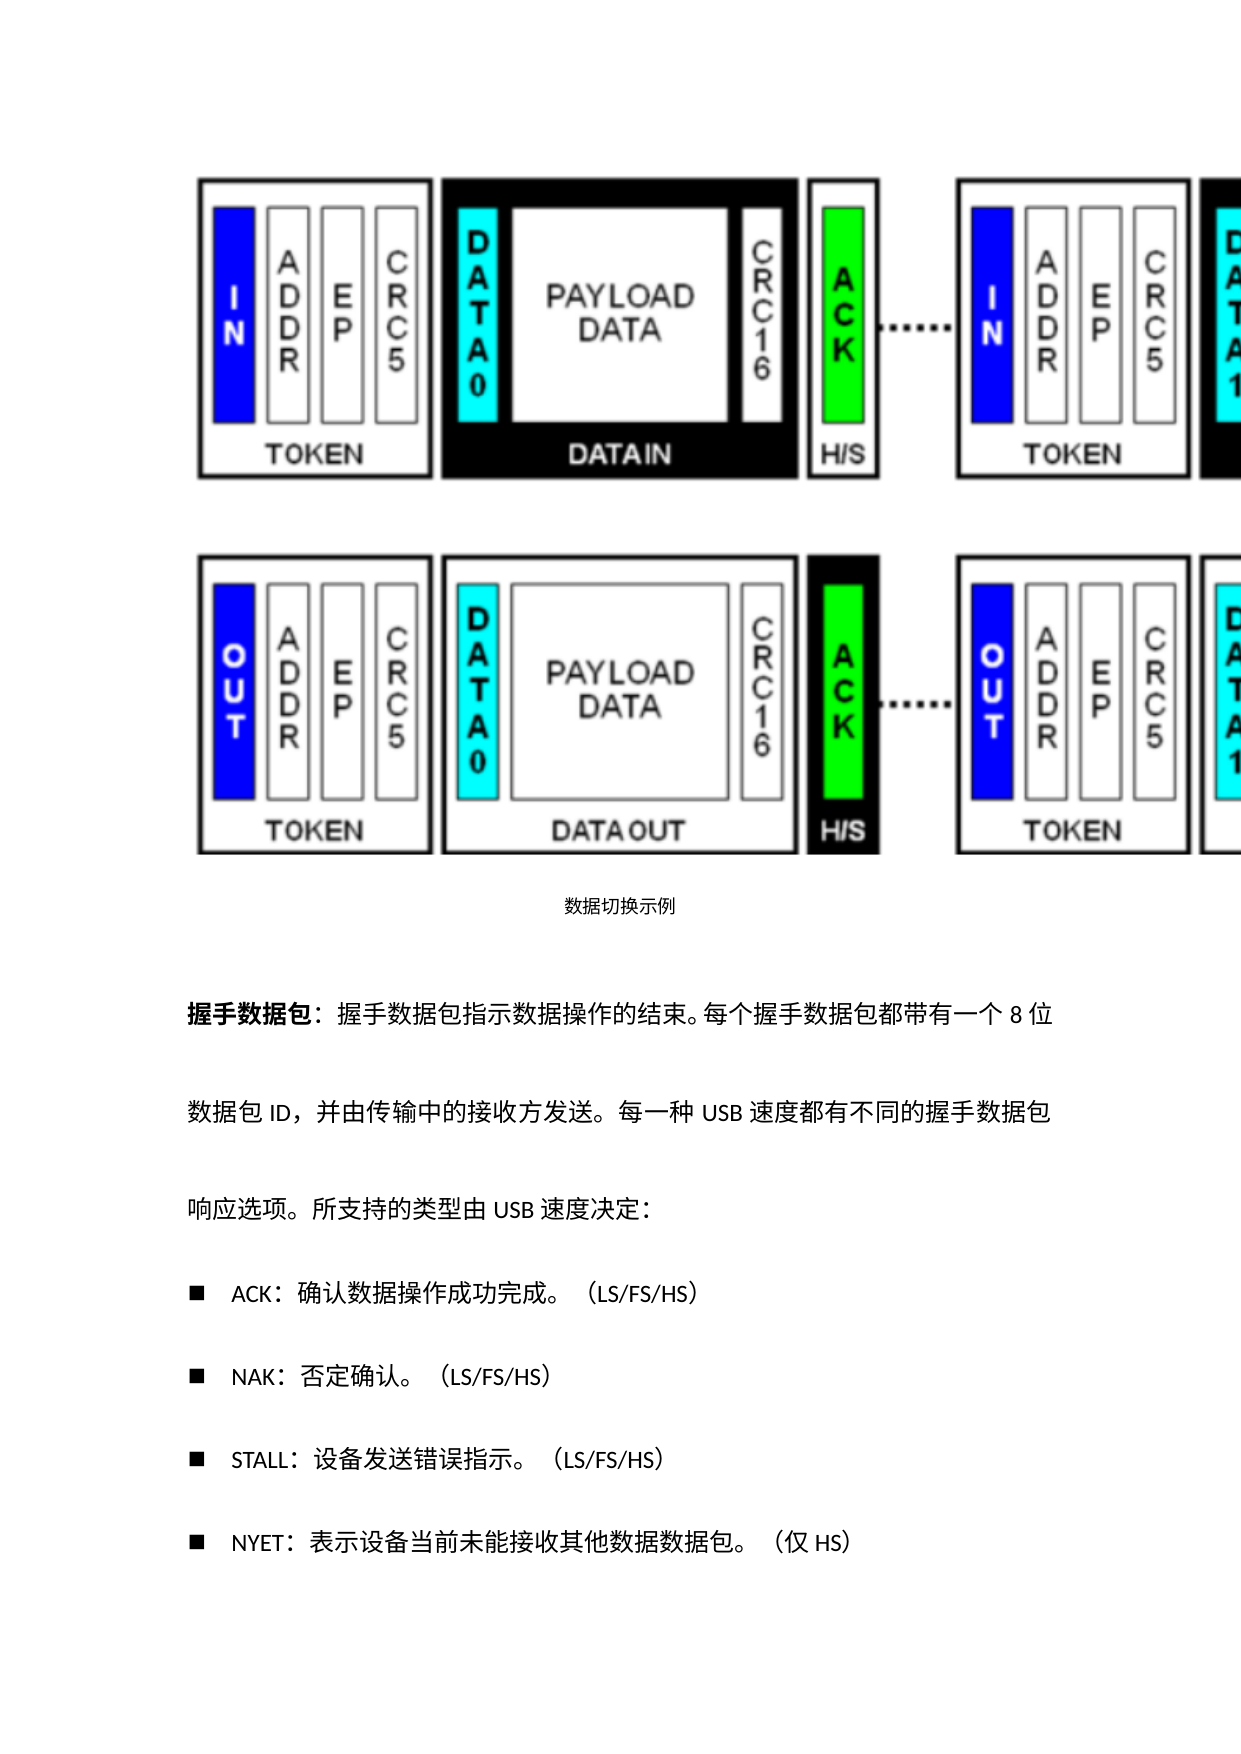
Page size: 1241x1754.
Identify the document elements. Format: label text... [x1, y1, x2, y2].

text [187, 162, 1053, 227]
list STALL：设备发送错误指示。（LS/FS/HS） [187, 1508, 1053, 1573]
text 数据切换示例 [187, 973, 1053, 1005]
text 握手数据包：握手数据包指示数据操作的结束。每个握手数据包都带有一个 8 位数据包 ID，并由传输中的接收方发送。每一种 USB 速度都有不同的握手数据包响应选项。所支持的类型由 USB 速度决定： [187, 1064, 1053, 1324]
picture [187, 245, 1241, 952]
list ACK：确认数据操作成功完成。（LS/FS/HS） [187, 1342, 1053, 1407]
list NAK：否定确认。（LS/FS/HS） [187, 1425, 1053, 1490]
